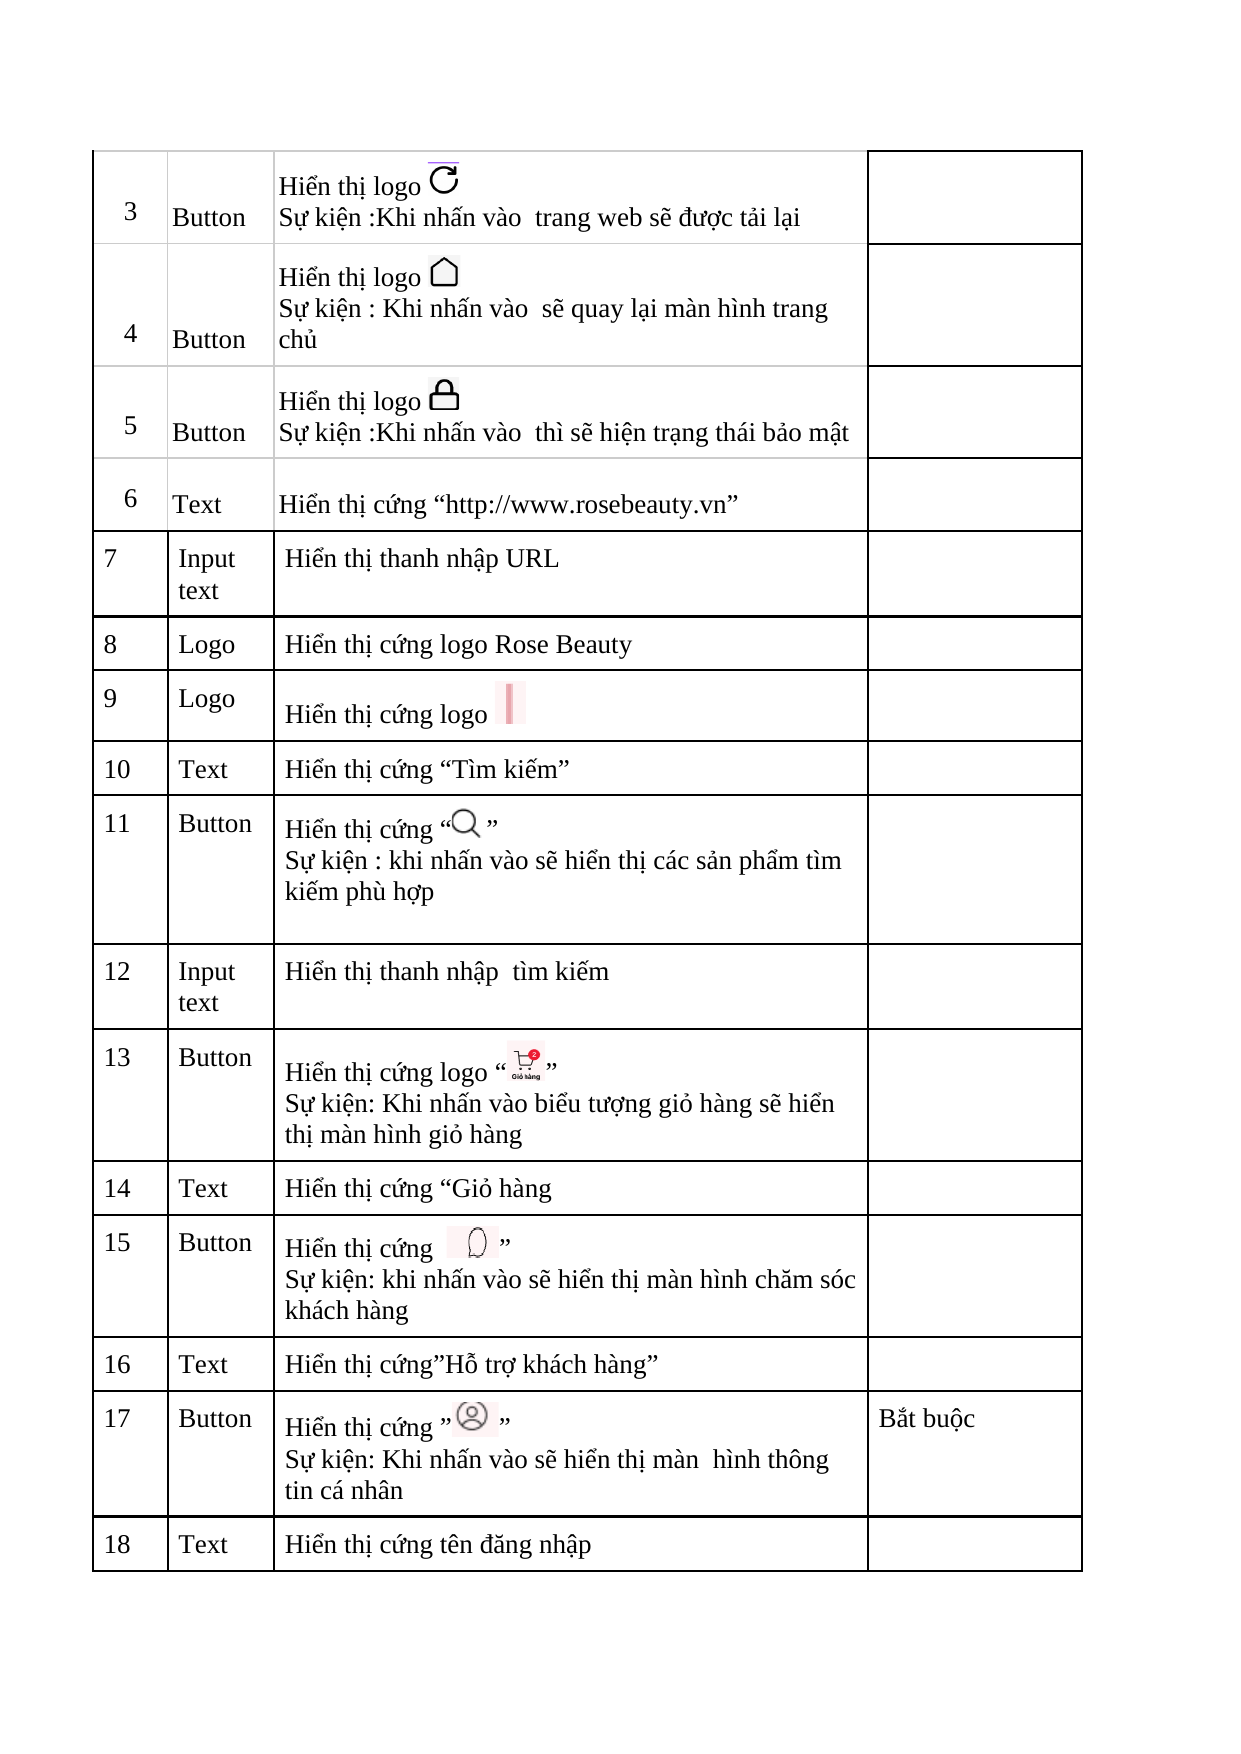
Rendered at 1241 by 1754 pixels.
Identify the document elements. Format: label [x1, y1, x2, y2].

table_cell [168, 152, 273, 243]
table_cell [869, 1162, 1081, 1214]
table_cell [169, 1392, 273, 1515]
picture [427, 162, 460, 196]
picture [494, 681, 526, 724]
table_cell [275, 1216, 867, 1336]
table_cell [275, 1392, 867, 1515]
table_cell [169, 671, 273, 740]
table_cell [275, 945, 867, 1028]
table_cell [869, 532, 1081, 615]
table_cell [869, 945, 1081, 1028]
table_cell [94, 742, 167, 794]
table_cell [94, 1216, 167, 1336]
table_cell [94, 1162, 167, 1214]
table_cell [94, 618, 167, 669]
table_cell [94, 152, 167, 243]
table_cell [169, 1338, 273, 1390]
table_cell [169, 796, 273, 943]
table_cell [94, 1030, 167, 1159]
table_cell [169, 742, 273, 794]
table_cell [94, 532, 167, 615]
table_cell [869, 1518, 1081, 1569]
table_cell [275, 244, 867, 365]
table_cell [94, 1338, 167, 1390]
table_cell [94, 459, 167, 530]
picture [451, 1402, 499, 1437]
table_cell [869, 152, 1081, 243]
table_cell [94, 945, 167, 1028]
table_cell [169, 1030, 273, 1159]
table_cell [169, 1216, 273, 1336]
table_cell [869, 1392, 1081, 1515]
picture [506, 1040, 546, 1081]
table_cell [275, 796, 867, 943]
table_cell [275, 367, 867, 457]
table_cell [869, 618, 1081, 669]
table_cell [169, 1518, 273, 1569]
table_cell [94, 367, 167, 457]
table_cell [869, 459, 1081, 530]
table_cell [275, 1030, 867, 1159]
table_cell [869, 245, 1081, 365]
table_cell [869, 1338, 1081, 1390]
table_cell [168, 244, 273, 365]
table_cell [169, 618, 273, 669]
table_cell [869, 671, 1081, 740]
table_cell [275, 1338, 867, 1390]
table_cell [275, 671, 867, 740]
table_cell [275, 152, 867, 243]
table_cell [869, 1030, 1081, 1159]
picture [427, 377, 460, 410]
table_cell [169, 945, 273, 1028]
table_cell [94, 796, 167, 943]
picture [427, 255, 461, 287]
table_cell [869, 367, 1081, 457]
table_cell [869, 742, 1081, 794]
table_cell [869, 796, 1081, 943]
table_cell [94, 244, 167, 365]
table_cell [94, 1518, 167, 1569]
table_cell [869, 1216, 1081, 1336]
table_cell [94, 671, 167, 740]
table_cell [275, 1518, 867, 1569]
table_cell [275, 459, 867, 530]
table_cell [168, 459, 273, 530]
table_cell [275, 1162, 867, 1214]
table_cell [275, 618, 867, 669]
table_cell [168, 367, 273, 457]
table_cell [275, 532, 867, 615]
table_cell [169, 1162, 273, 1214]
picture [451, 806, 487, 838]
picture [446, 1226, 499, 1258]
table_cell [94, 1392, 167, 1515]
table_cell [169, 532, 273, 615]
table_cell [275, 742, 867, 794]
